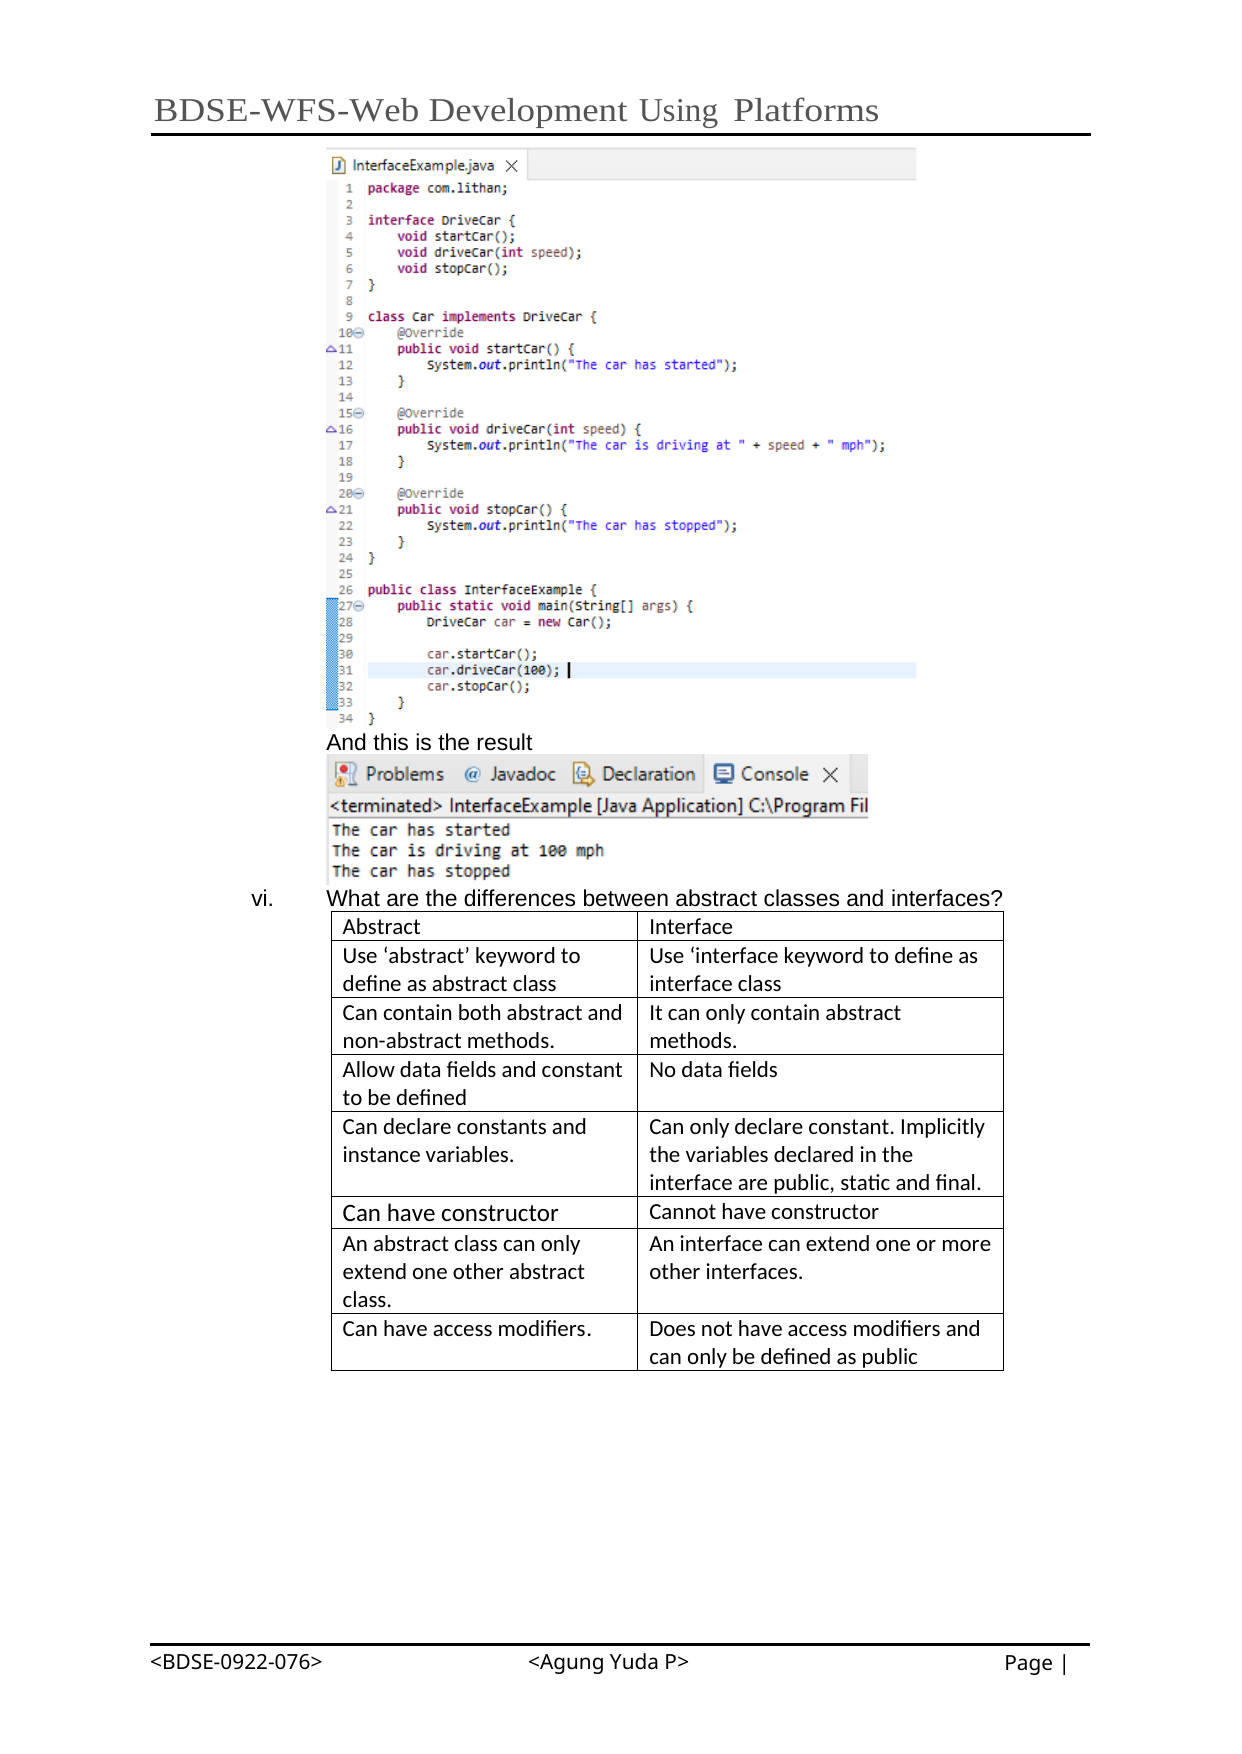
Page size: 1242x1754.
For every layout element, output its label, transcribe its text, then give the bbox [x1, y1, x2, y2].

table_cell Can only declare constant. Implicitly the variables declared in the interface are public, static and final. [638, 1112, 1003, 1196]
table_cell Can declare constants and instance variables. [332, 1112, 637, 1196]
list What are the differences between abstract classes and interfaces? [251, 884, 1104, 911]
list And this is the result [326, 728, 1104, 755]
table_cell Use ‘interface keyword to define as interface class [638, 941, 1003, 997]
table_cell Can contain both abstract and non-abstract methods. [332, 998, 637, 1054]
table_cell It can only contain abstract methods. [638, 998, 1003, 1054]
table_header Interface [638, 912, 1003, 940]
table_cell Can have access modifiers. [332, 1314, 637, 1370]
table_cell An abstract class can only extend one other abstract class. [332, 1229, 637, 1313]
table_cell Does not have access modifiers and can only be defined as public [638, 1314, 1003, 1370]
table_cell Can have constructor [332, 1197, 637, 1228]
table_cell Allow data fields and constant to be defined [332, 1055, 637, 1111]
picture [326, 754, 869, 885]
picture [326, 147, 917, 729]
table_cell No data fields [638, 1055, 1003, 1111]
table_cell Use ‘abstract’ keyword to define as abstract class [332, 941, 637, 997]
table_cell An interface can extend one or more other interfaces. [638, 1229, 1003, 1313]
table_header Abstract [332, 912, 637, 940]
table_cell Cannot have constructor [638, 1197, 1003, 1228]
